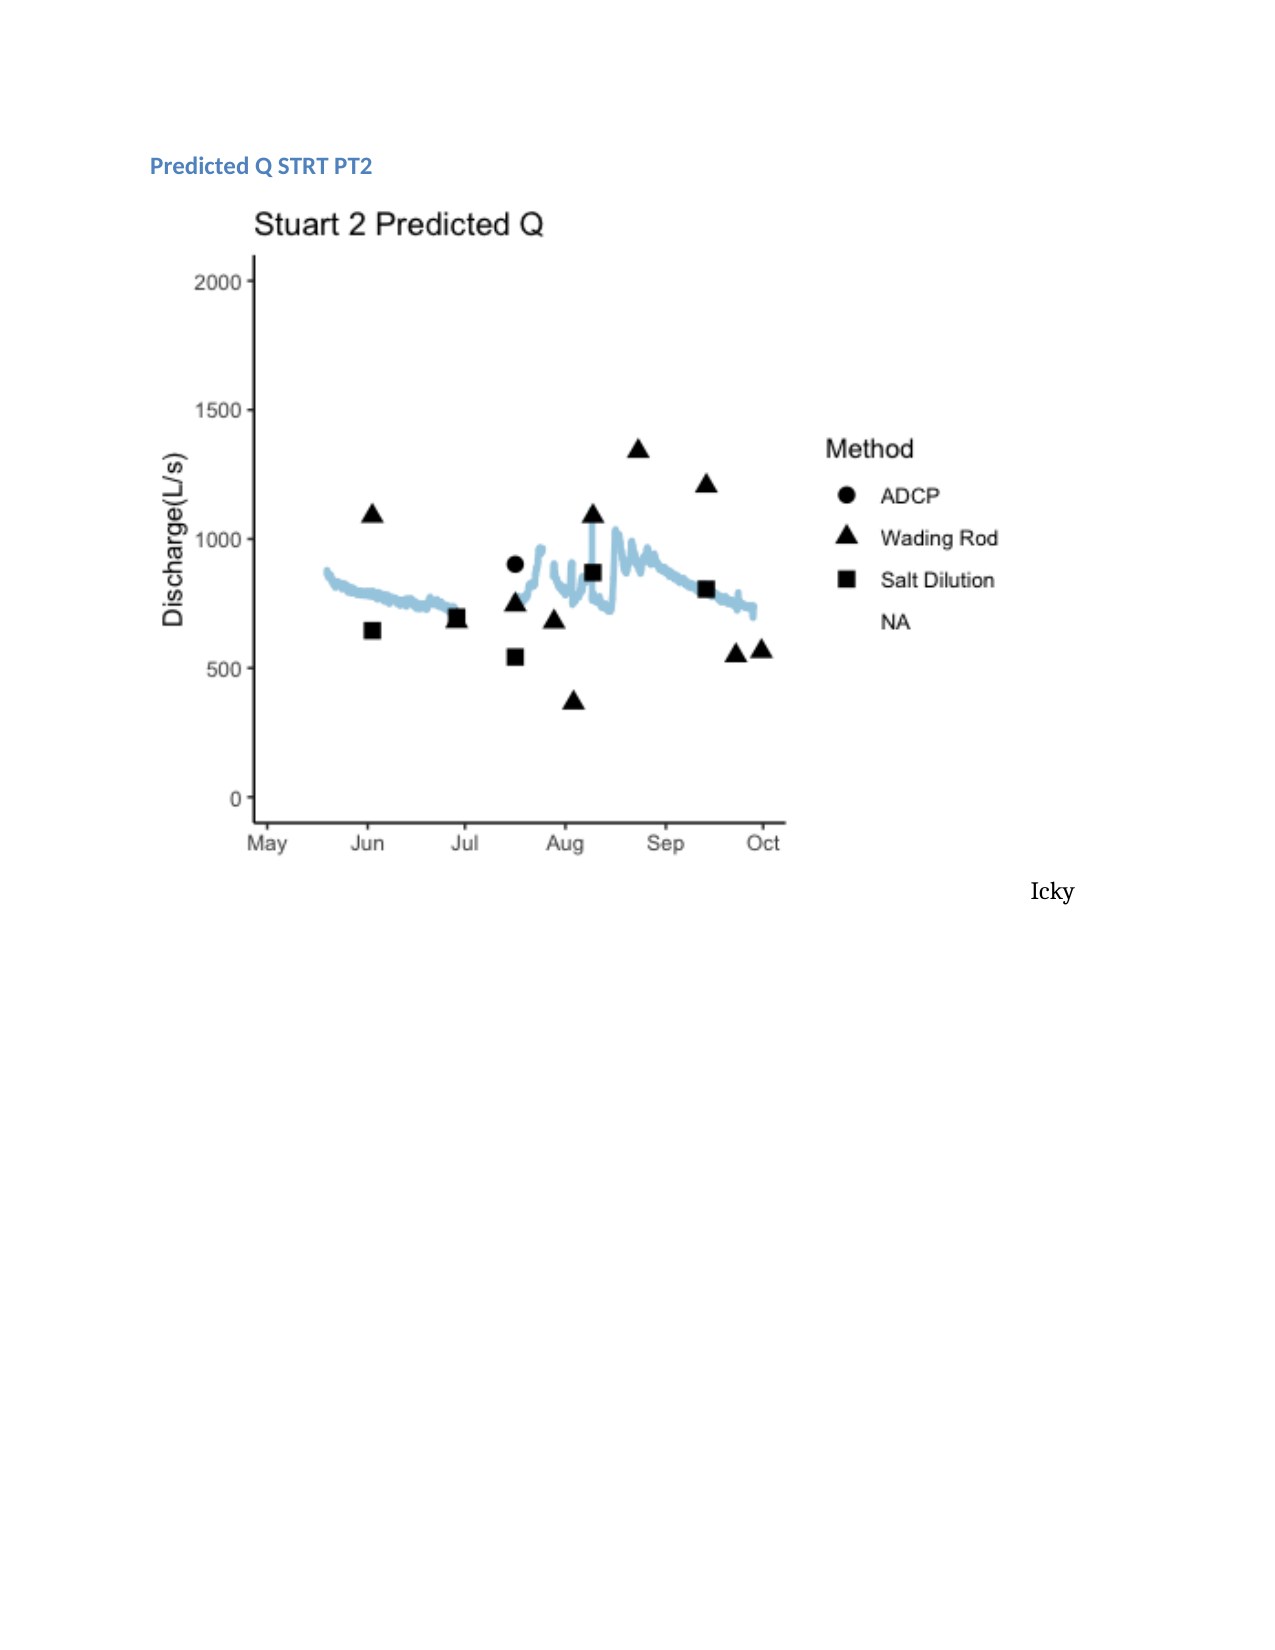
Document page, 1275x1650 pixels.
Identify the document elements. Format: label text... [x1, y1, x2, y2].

picture [150, 199, 1025, 900]
subtitle Predicted Q STRT PT2 [150, 150, 1125, 181]
